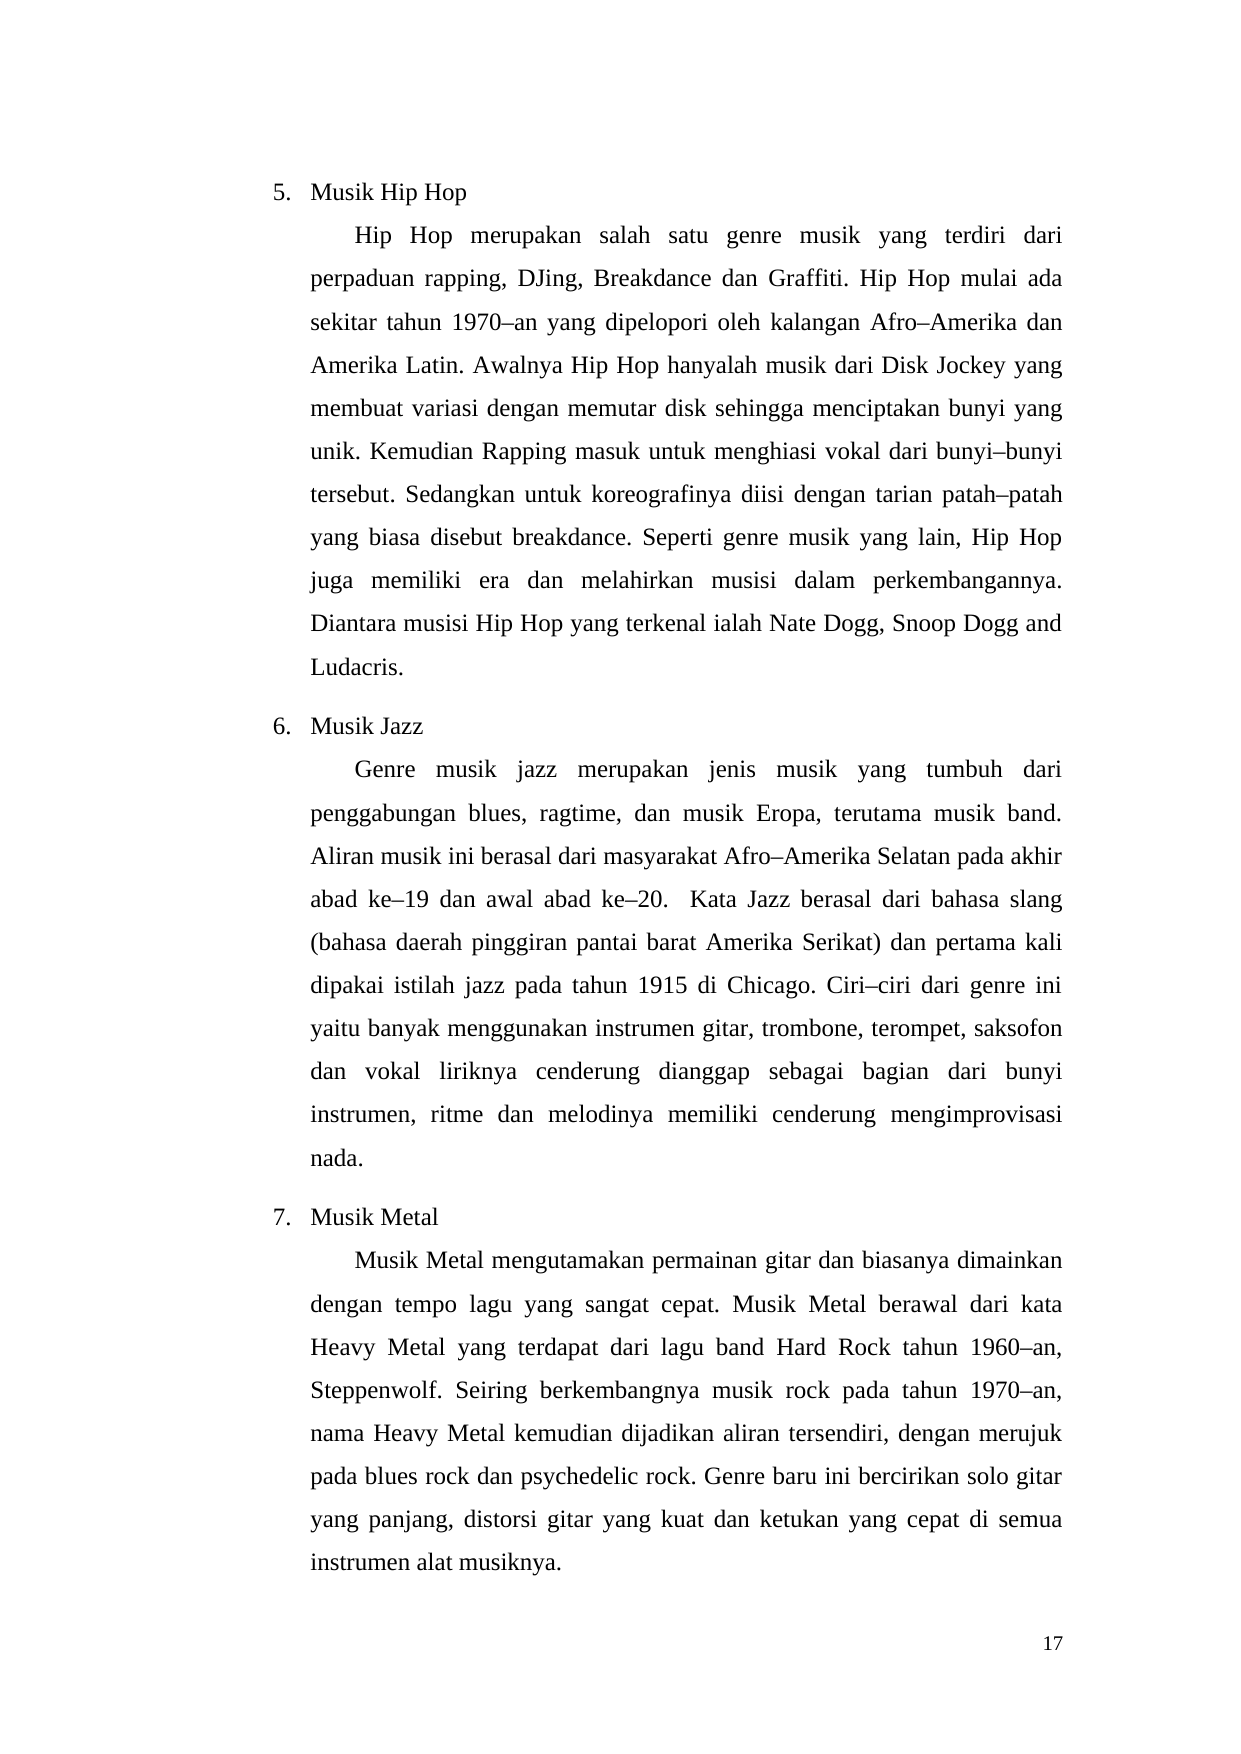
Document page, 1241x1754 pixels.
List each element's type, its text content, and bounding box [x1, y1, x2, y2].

text Musik Metal mengutamakan permainan gitar dan biasanya dimainkan dengan tempo lagu yang sangat cepat. Musik Metal berawal dari kata Heavy Metal yang terdapat dari lagu band Hard Rock tahun 1960–an, Steppenwolf. Seiring berkembangnya musik rock pada tahun 1970–an, nama Heavy Metal kemudian dijadikan aliran tersendiri, dengan merujuk pada blues rock dan psychedelic rock. Genre baru ini bercirikan solo gitar yang panjang, distorsi gitar yang kuat dan ketukan yang cepat di semua instrumen alat musiknya. [310, 1246, 1063, 1576]
text Hip Hop merupakan salah satu genre musik yang terdiri dari perpaduan rapping, DJing, Breakdance dan Graffiti. Hip Hop mulai ada sekitar tahun 1970–an yang dipelopori oleh kalangan Afro–Amerika dan Amerika Latin. Awalnya Hip Hop hanyalah musik dari Disk Jockey yang membuat variasi dengan memutar disk sehingga menciptakan bunyi yang unik. Kemudian Rapping masuk untuk menghiasi vokal dari bunyi–bunyi tersebut. Sedangkan untuk koreografinya diisi dengan tarian patah–patah yang biasa disebut breakdance. Seperti genre musik yang lain, Hip Hop juga memiliki era dan melahirkan musisi dalam perkembangannya. Diantara musisi Hip Hop yang terkenal ialah Nate Dogg, Snoop Dogg and Ludacris. [310, 220, 1063, 680]
text Genre musik jazz merupakan jenis musik yang tumbuh dari penggabungan blues, ragtime, dan musik Eropa, terutama musik band. Aliran musik ini berasal dari masyarakat Afro–Amerika Selatan pada akhir abad ke–19 dan awal abad ke–20. Kata Jazz berasal dari bahasa slang (bahasa daerah pinggiran pantai barat Amerika Serikat) dan pertama kali dipakai istilah jazz pada tahun 1915 di Chicago. Ciri–ciri dari genre ini yaitu banyak menggunakan instrumen gitar, trombone, terompet, saksofon dan vokal liriknya cenderung dianggap sebagai bagian dari bunyi instrumen, ritme dan melodinya memiliki cenderung mengimprovisasi nada. [310, 754, 1063, 1171]
list Musik Hip Hop [273, 177, 1063, 206]
list Musik Jazz [273, 711, 1063, 740]
list Musik Metal [273, 1202, 1063, 1231]
